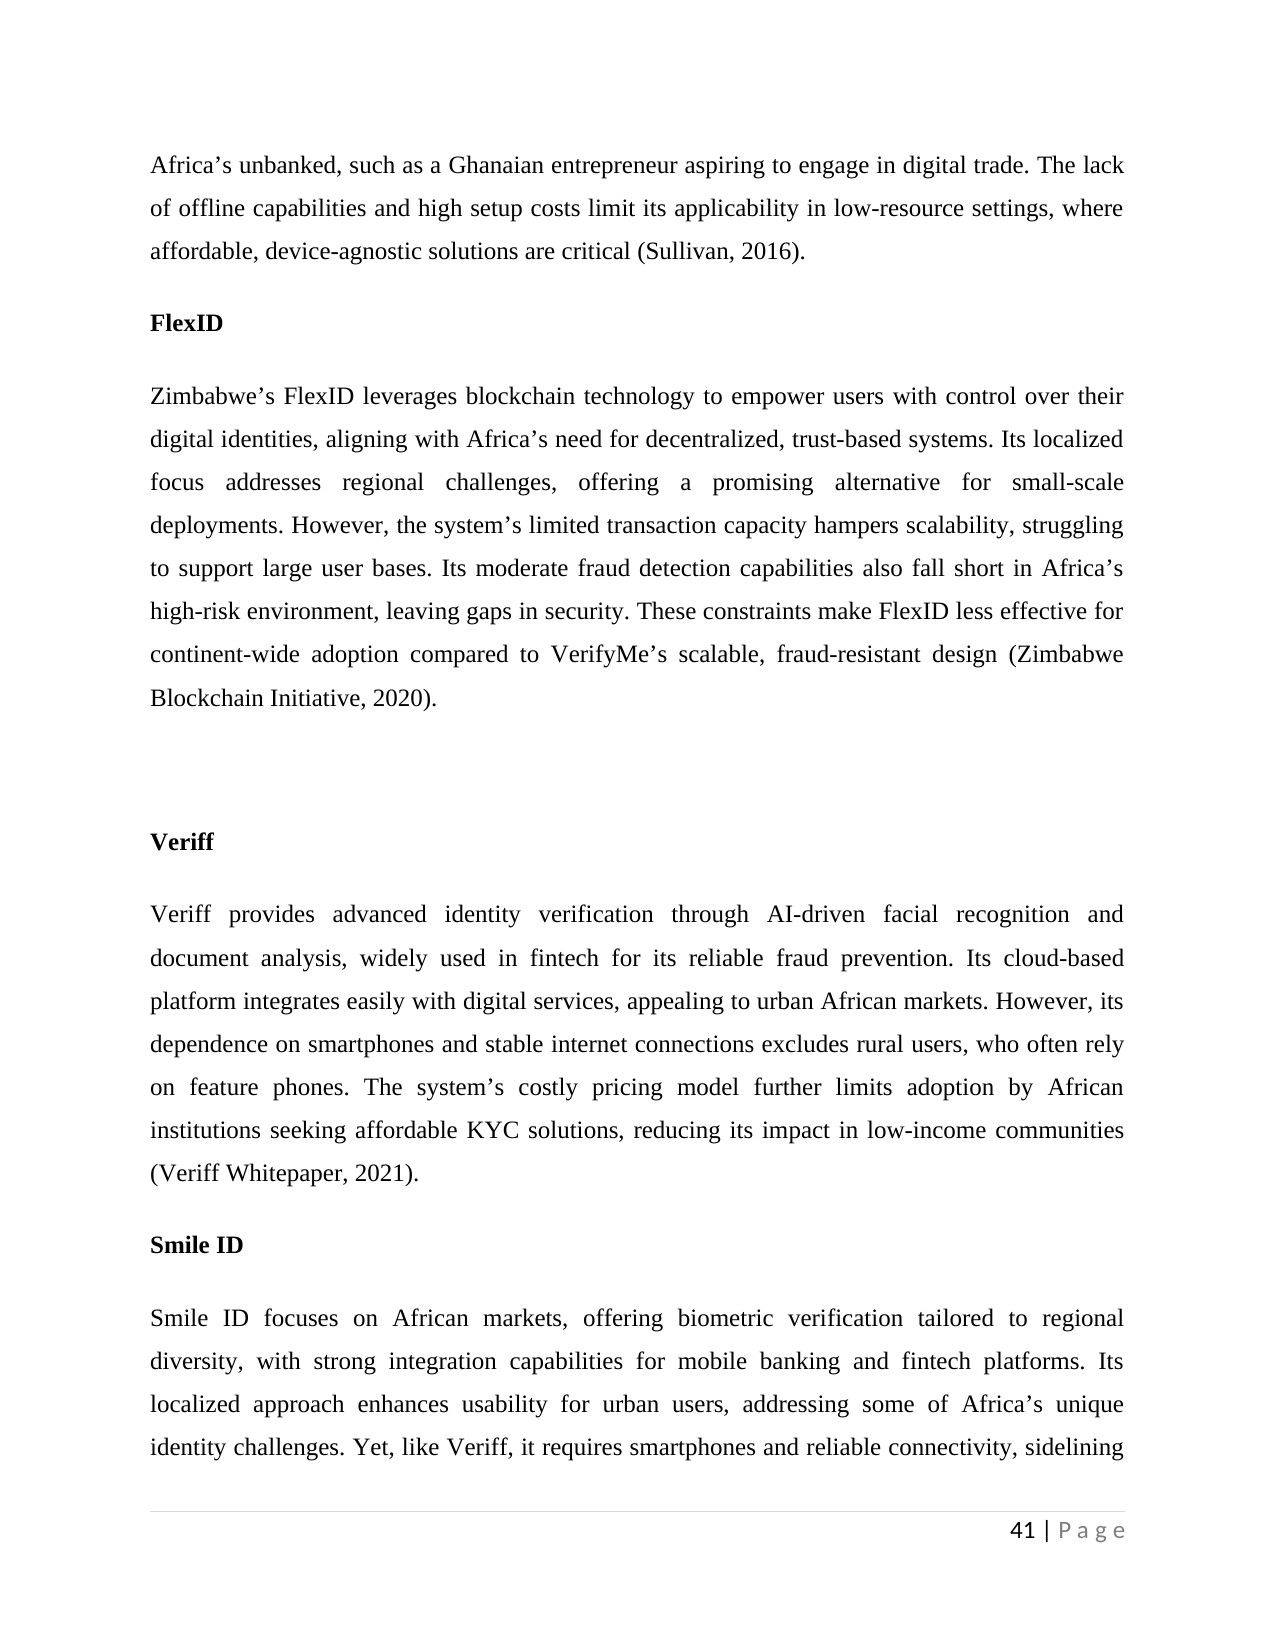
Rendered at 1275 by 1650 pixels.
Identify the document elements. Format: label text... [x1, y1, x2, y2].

subtitle Smile ID [150, 1231, 1125, 1259]
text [150, 150, 1125, 265]
text Veriff provides advanced identity verification through AI-driven facial recognition and document analysis, widely used in fintech for its reliable fraud prevention. Its cloud-based platform integrates easily with digital services, appealing to urban African markets. However, its dependence on smartphones and stable internet connections excludes rural users, who often rely on feature phones. The system’s costly pricing model further limits adoption by African institutions seeking affordable KYC solutions, reducing its impact in low-income communities (Veriff Whitepaper, 2021). [150, 899, 1125, 1187]
text Zimbabwe’s FlexID leverages blockchain technology to empower users with control over their digital identities, aligning with Africa’s need for decentralized, trust-based systems. Its localized focus addresses regional challenges, offering a promising alternative for small-scale deployments. However, the system’s limited transaction capacity hampers scalability, struggling to support large user bases. Its moderate fraud detection capabilities also fall short in Africa’s high-risk environment, leaving gaps in security. These constraints make FlexID less effective for continent-wide adoption compared to VerifyMe’s scalable, fraud-resistant design (Zimbabwe Blockchain Initiative, 2020). [150, 381, 1125, 711]
subtitle FlexID [150, 308, 1125, 337]
subtitle Veriff [150, 827, 1125, 856]
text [150, 1303, 1125, 1461]
